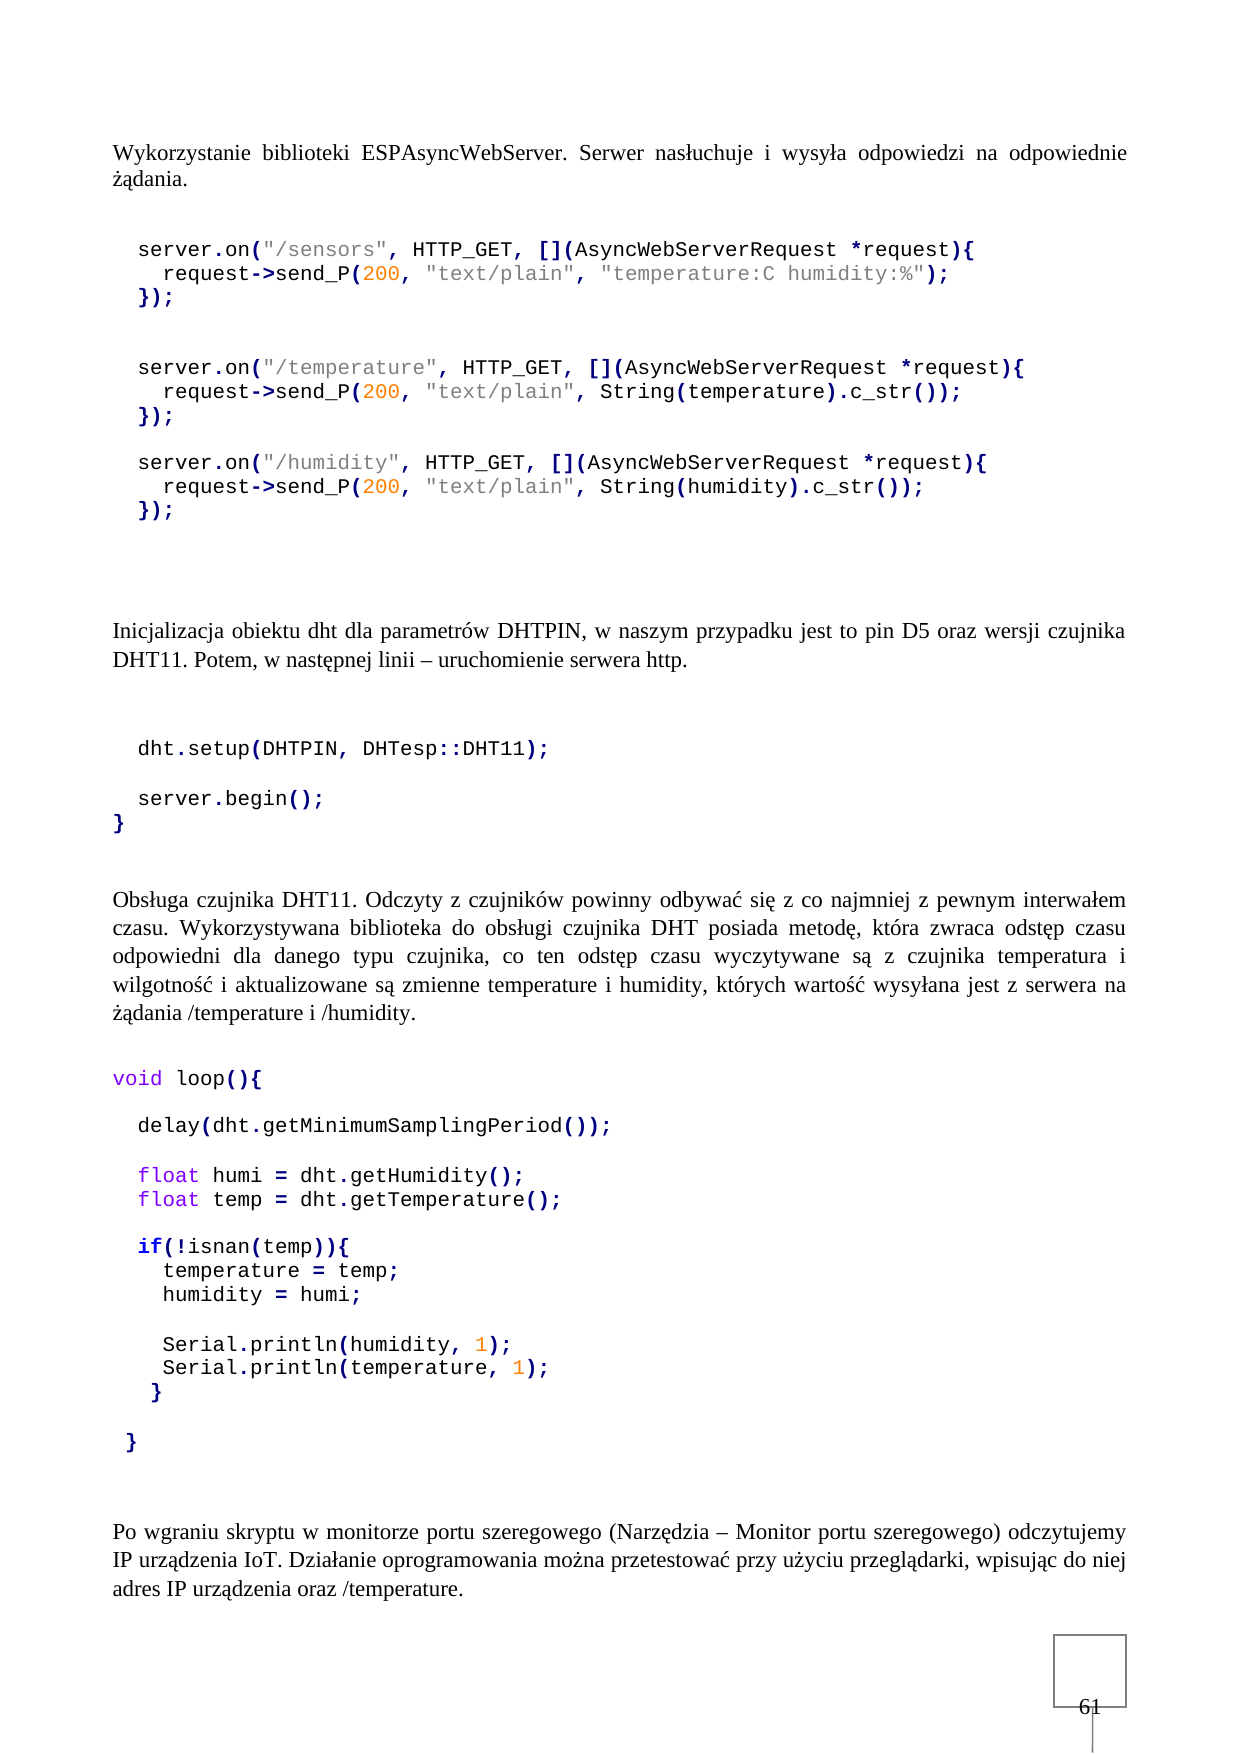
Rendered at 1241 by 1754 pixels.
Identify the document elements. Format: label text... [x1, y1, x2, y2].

text Serial.println(humidity, 1); [112, 1334, 1128, 1357]
text Serial.println(temperature, 1); [112, 1357, 1128, 1381]
text delay(dht.getMinimumSamplingPeriod()); [112, 1115, 1128, 1139]
text }); [112, 286, 1128, 310]
text server.on("/sensors", HTTP_GET, [](AsyncWebServerRequest *request){ [112, 239, 1128, 263]
text }); [112, 405, 1128, 428]
text if(!isnan(temp)){ [112, 1236, 1128, 1260]
text server.on("/humidity", HTTP_GET, [](AsyncWebServerRequest *request){ [112, 452, 1128, 476]
text request->send_P(200, "text/plain", "temperature:C humidity:%"); [112, 263, 1128, 286]
text }); [112, 499, 1128, 523]
text float humi = dht.getHumidity(); [112, 1165, 1128, 1189]
text Po wgraniu skryptu w monitorze portu szeregowego (Narzędzia – Monitor portu szeregowego) odczytujemy IP urządzenia IoT. Działanie oprogramowania można przetestować przy użyciu przeglądarki, wpisując do niej adres IP urządzenia oraz /temperature. [112, 1518, 1128, 1601]
text Inicjalizacja obiektu dht dla parametrów DHTPIN, w naszym przypadku jest to pin D5 oraz wersji czujnika DHT11. Potem, w następnej linii – uruchomienie serwera http. [112, 617, 1128, 672]
text Wykorzystanie biblioteki ESPAsyncWebServer. Serwer nasłuchuje i wysyła odpowiedzi na odpowiednie żądania. [112, 139, 1128, 192]
text server.on("/temperature", HTTP_GET, [](AsyncWebServerRequest *request){ [112, 357, 1128, 381]
text } [112, 1431, 1128, 1454]
text request->send_P(200, "text/plain", String(humidity).c_str()); [112, 476, 1128, 499]
text humidity = humi; [112, 1284, 1128, 1307]
text } [112, 812, 1128, 836]
text float temp = dht.getTemperature(); [112, 1189, 1128, 1213]
text temperature = temp; [112, 1260, 1128, 1284]
text dht.setup(DHTPIN, DHTesp::DHT11); [112, 738, 1128, 762]
text } [112, 1381, 1128, 1404]
text server.begin(); [112, 788, 1128, 812]
text void loop(){ [112, 1068, 1128, 1092]
text request->send_P(200, "text/plain", String(temperature).c_str()); [112, 381, 1128, 405]
text Obsługa czujnika DHT11. Odczyty z czujników powinny odbywać się z co najmniej z pewnym interwałem czasu. Wykorzystywana biblioteka do obsługi czujnika DHT posiada metodę, która zwraca odstęp czasu odpowiedni dla danego typu czujnika, co ten odstęp czasu wyczytywane są z czujnika temperatura i wilgotność i aktualizowane są zmienne temperature i humidity, których wartość wysyłana jest z serwera na żądania /temperature i /humidity. [112, 886, 1128, 1026]
